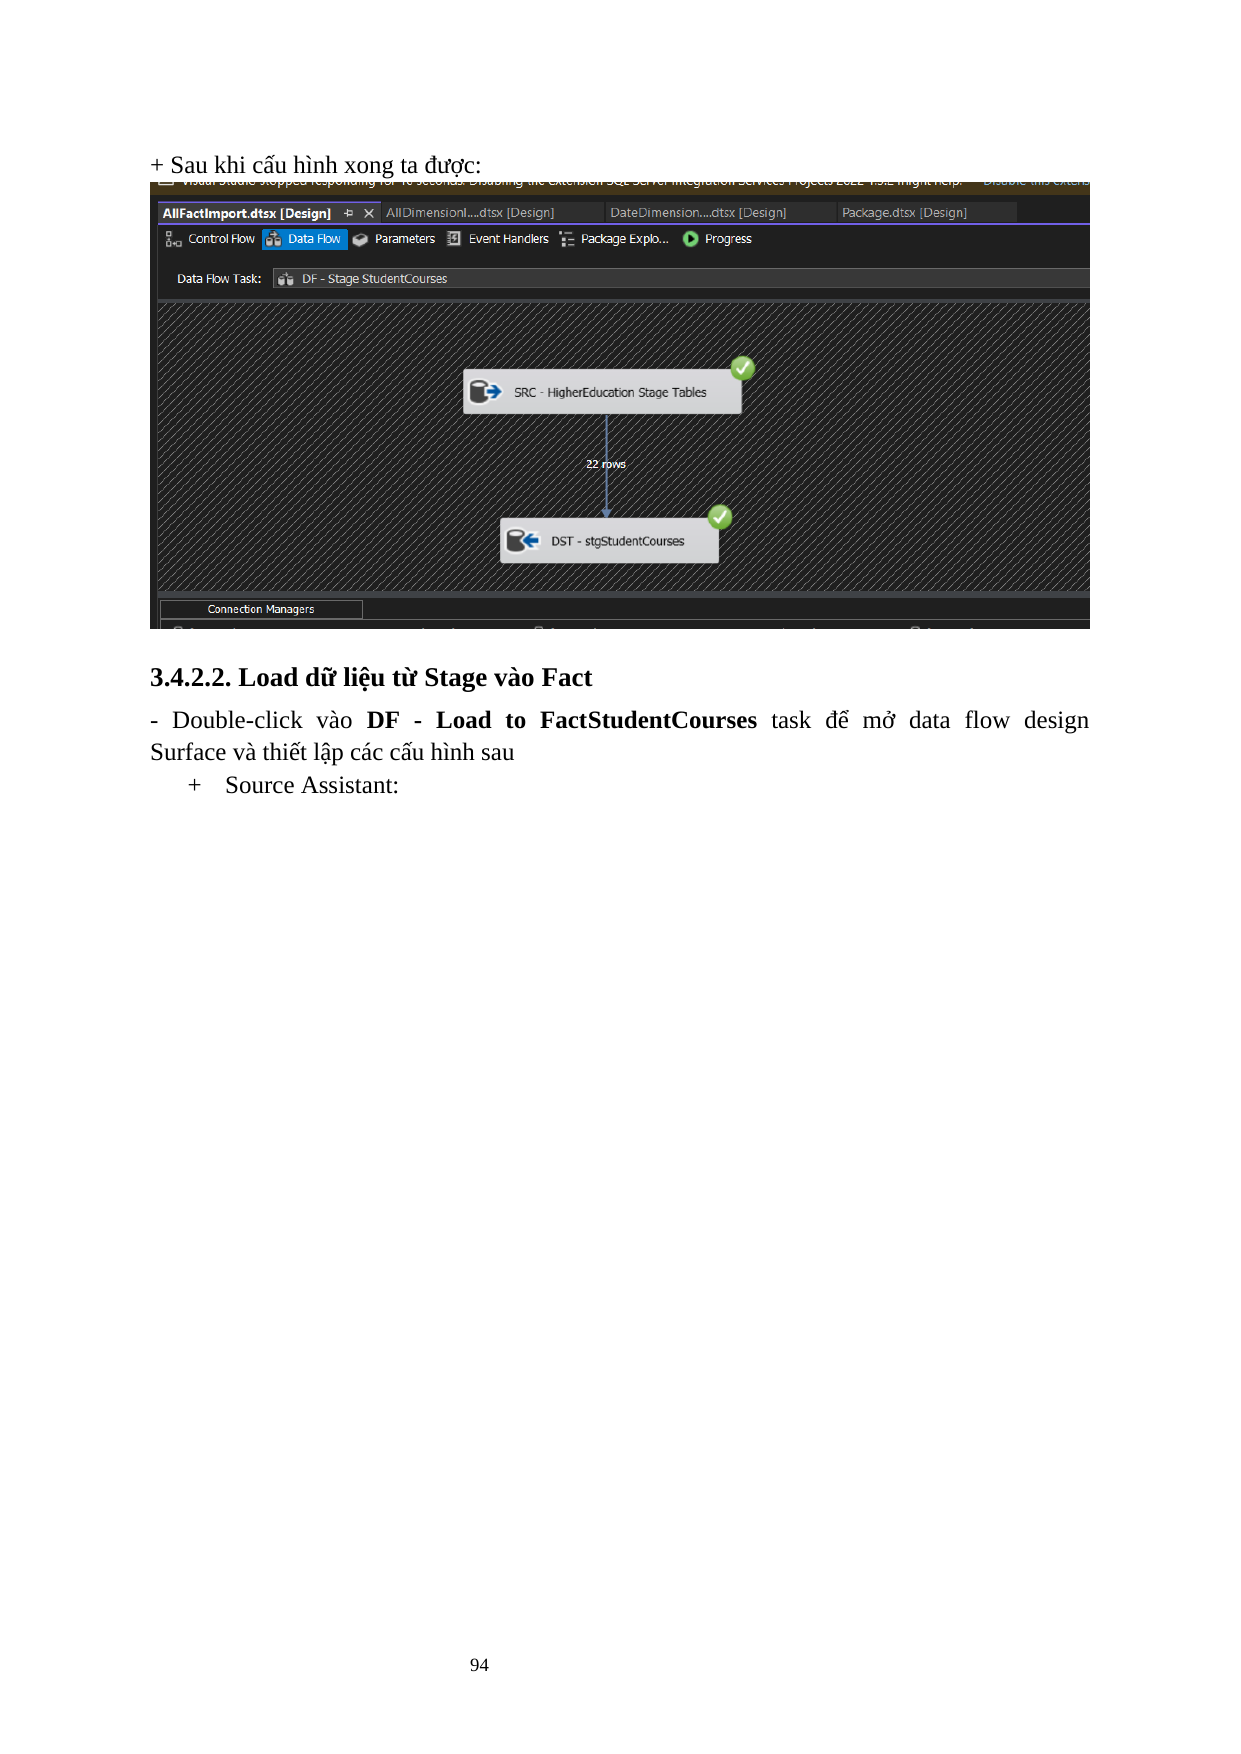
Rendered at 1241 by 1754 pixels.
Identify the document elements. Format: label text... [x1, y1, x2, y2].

text + Sau khi cấu hình xong ta được: [150, 150, 1090, 179]
subtitle 3.4.2.2. Load dữ liệu từ Stage vào Fact [150, 661, 1090, 692]
list Source Assistant: [187, 770, 1090, 799]
text - Double-click vào DF - Load to FactStudentCourses task để mở data flow design Surface và thiết lập các cấu hình sau [150, 705, 1090, 766]
picture [150, 182, 1090, 629]
